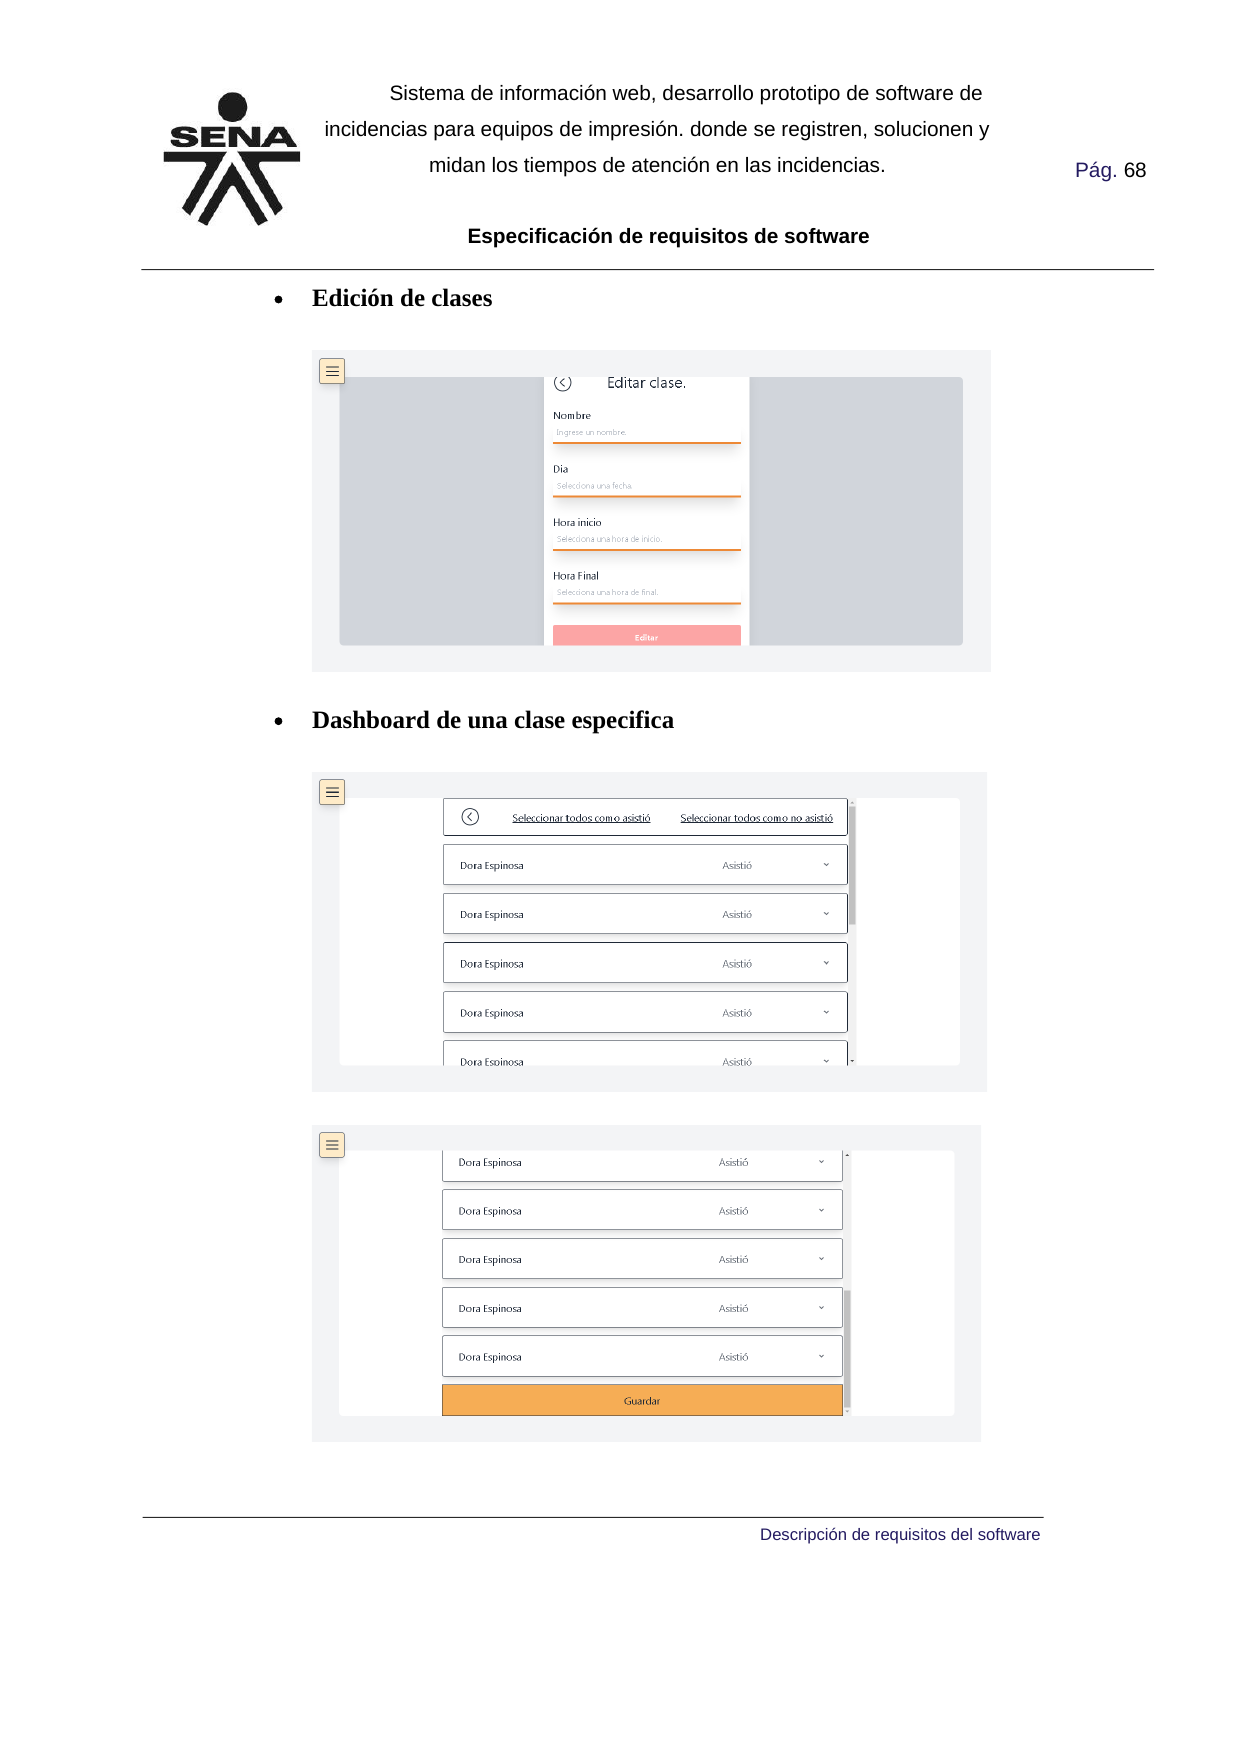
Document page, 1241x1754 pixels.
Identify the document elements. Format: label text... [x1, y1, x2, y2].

picture [311, 350, 991, 672]
picture [163, 88, 301, 226]
list Edición de clases [275, 283, 1092, 312]
list Dashboard de una clase especifica [275, 705, 1092, 734]
picture [311, 772, 988, 1092]
picture [311, 1125, 982, 1442]
